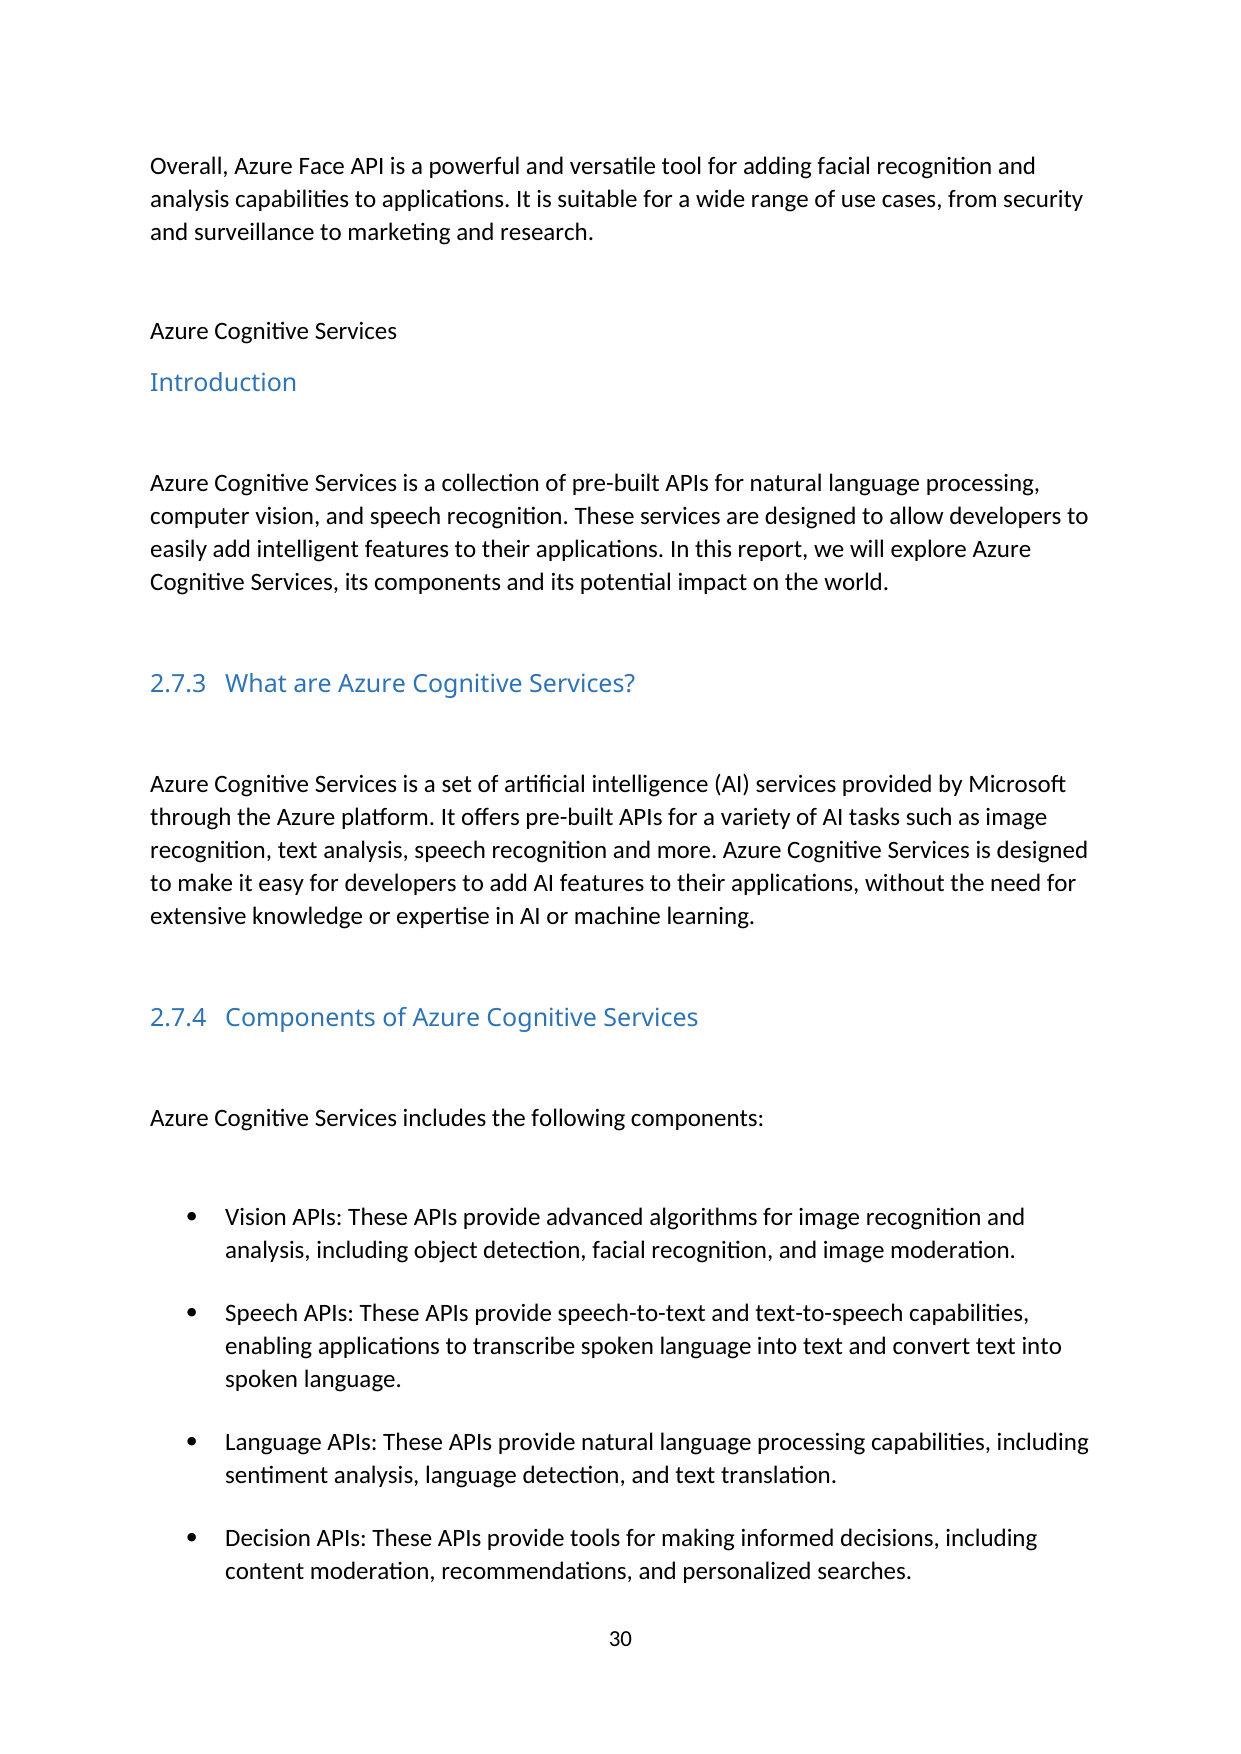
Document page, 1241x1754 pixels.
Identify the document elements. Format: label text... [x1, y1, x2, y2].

list Vision APIs: These APIs provide advanced algorithms for image recognition and analysis, including object detection, facial recognition, and image moderation. [187, 1202, 1090, 1295]
list Speech APIs: These APIs provide speech-to-text and text-to-speech capabilities, enabling applications to transcribe spoken language into text and convert text into spoken language. [187, 1297, 1090, 1424]
subtitle Components of Azure Cognitive Services [150, 999, 1090, 1033]
list Decision APIs: These APIs provide tools for making informed decisions, including content moderation, recommendations, and personalized searches. [187, 1522, 1090, 1585]
text Introduction [150, 364, 1090, 399]
text Azure Cognitive Services includes the following components: [150, 1102, 1090, 1133]
text Azure Cognitive Services is a set of artificial intelligence (AI) services provided by Microsoft through the Azure platform. It offers pre-built APIs for a variety of AI tasks such as image recognition, text analysis, speech recognition and more. Azure Cognitive Services is designed to make it easy for developers to add AI features to their applications, without the need for extensive knowledge or expertise in AI or machine learning. [150, 768, 1090, 931]
list Language APIs: These APIs provide natural language processing capabilities, including sentiment analysis, language detection, and text translation. [187, 1426, 1090, 1520]
text Azure Cognitive Services [150, 315, 1090, 346]
text Azure Cognitive Services is a collection of pre-built APIs for natural language processing, computer vision, and speech recognition. These services are designed to allow developers to easily add intelligent features to their applications. In this report, we will explore Azure Cognitive Services, its components and its potential impact on the world. [150, 468, 1090, 597]
text Overall, Azure Face API is a powerful and versatile tool for adding facial recognition and analysis capabilities to applications. It is suitable for a wide range of use cases, from security and surveillance to marketing and research. [150, 150, 1090, 246]
subtitle What are Azure Cognitive Services? [150, 666, 1090, 699]
